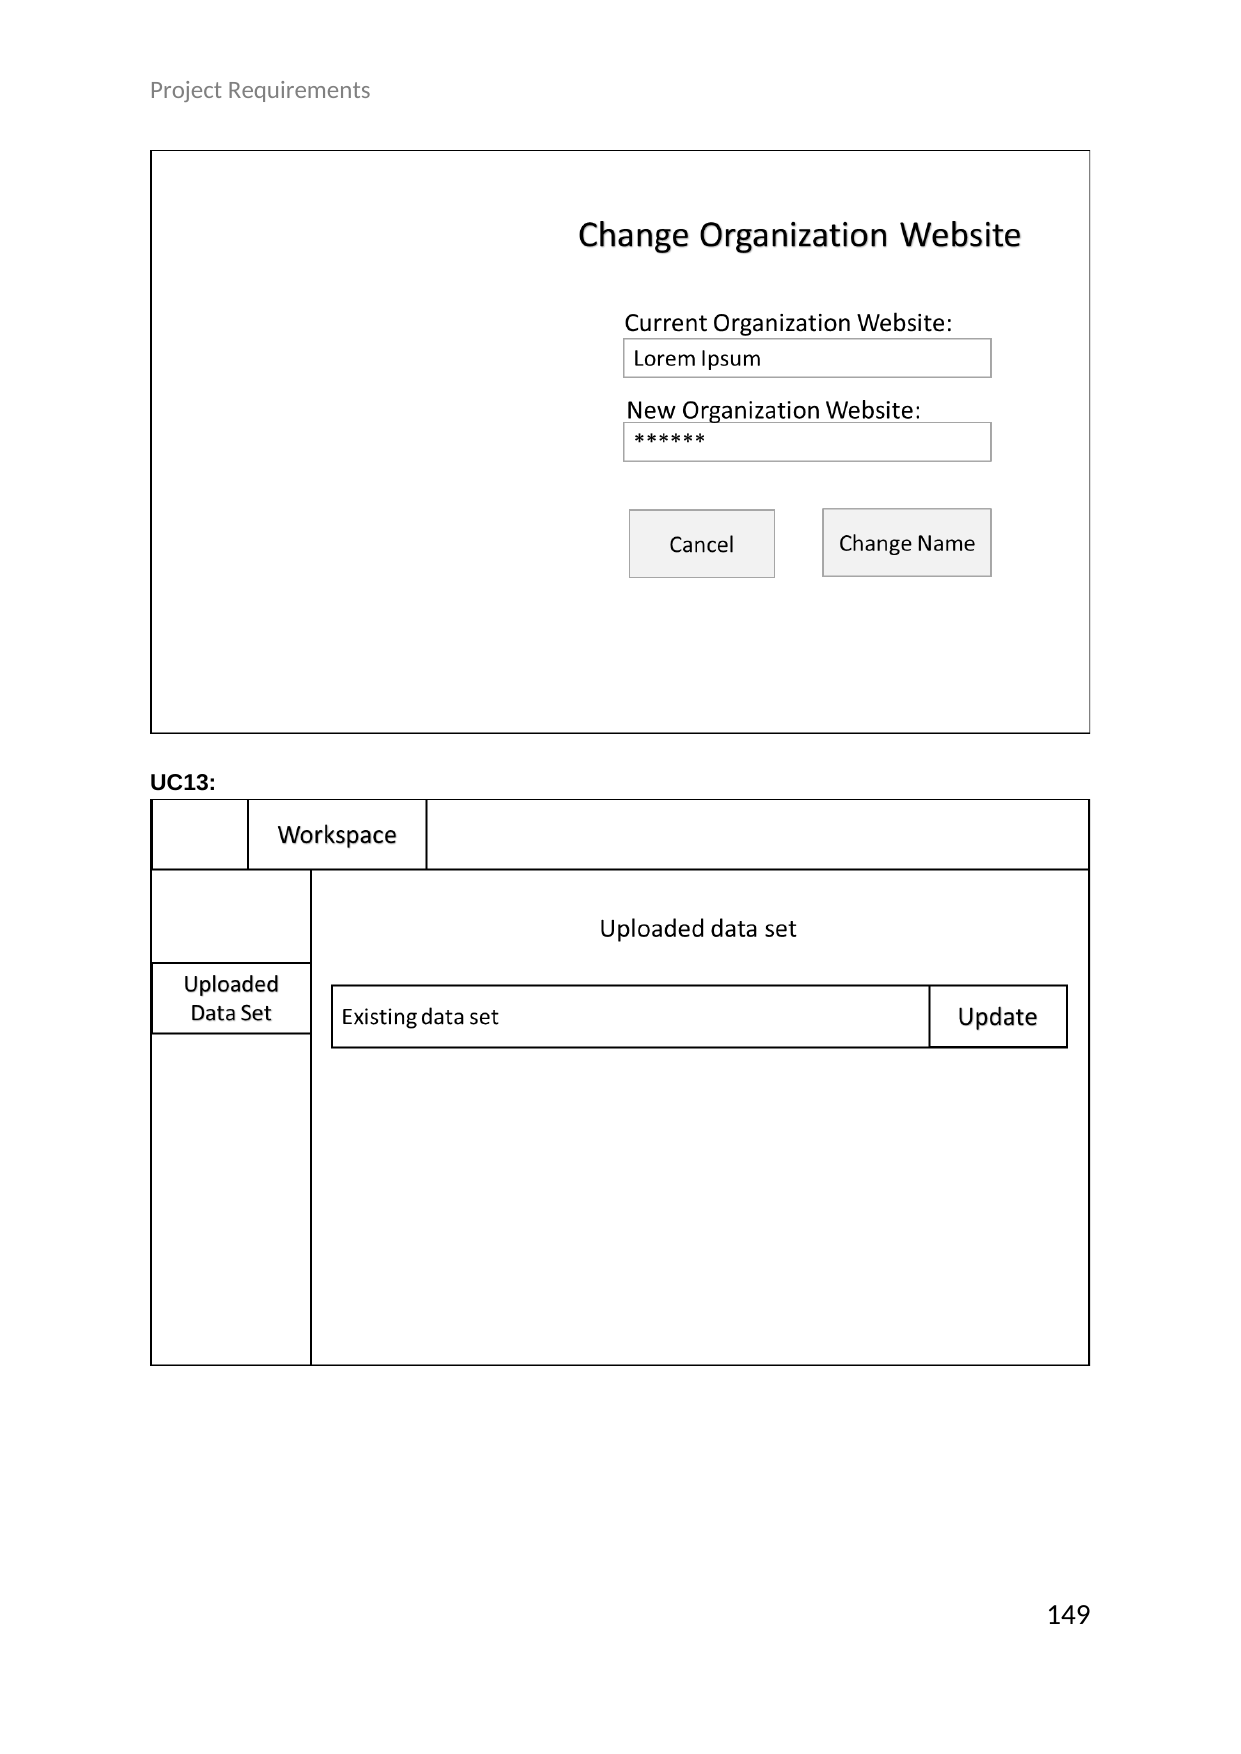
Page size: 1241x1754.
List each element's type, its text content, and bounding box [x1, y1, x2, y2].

picture [150, 799, 1091, 1366]
text UC13: [150, 769, 1090, 795]
picture [150, 150, 1091, 734]
